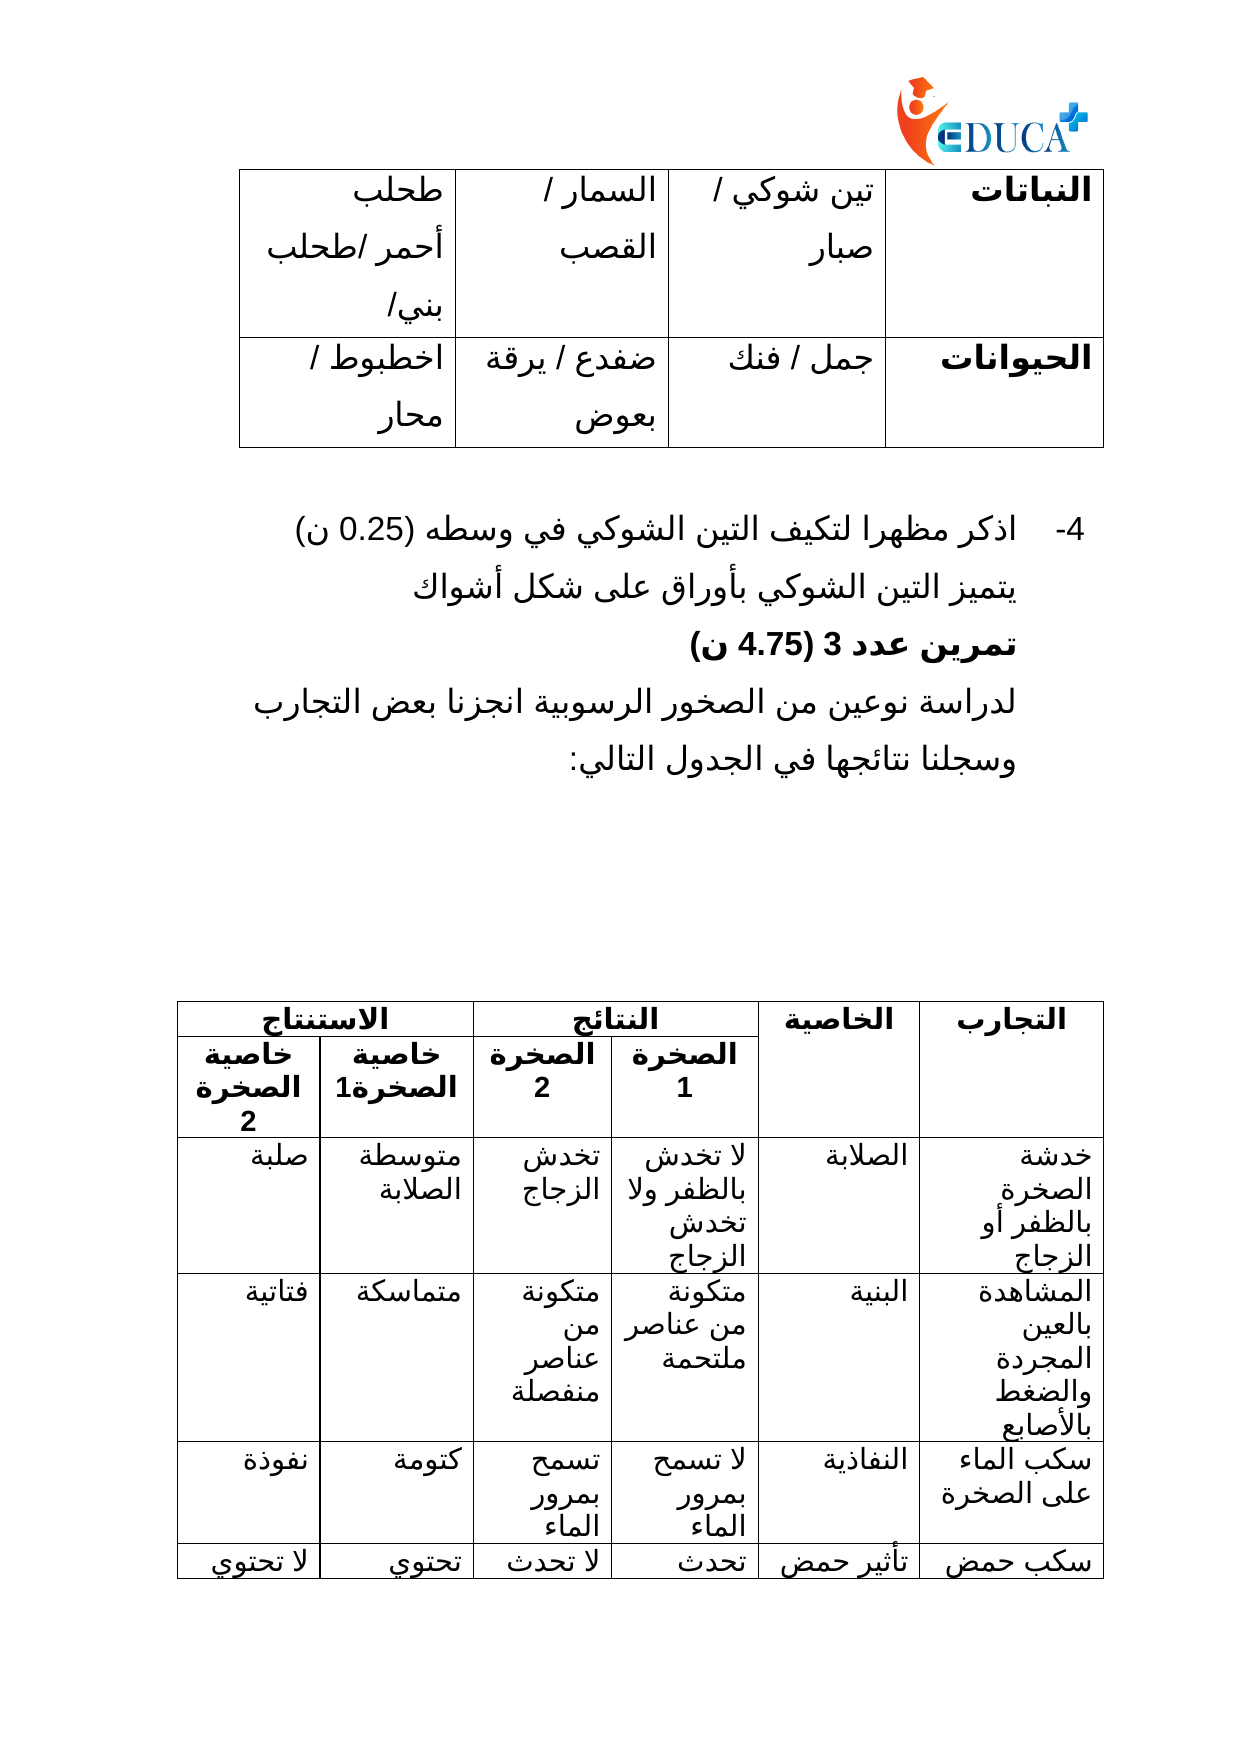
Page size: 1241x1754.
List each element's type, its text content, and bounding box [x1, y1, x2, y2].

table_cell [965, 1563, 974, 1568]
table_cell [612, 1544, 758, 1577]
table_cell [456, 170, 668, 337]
list يتميز التين الشوكي بأوراق على شكل أشواك [148, 567, 1018, 605]
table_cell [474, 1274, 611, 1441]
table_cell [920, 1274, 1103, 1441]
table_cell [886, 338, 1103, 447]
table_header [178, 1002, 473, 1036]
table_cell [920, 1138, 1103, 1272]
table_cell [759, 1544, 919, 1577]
picture [890, 73, 1093, 169]
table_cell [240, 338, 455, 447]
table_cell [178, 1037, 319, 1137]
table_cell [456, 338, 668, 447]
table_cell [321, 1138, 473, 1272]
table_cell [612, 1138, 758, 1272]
list تمرين عدد 3 (4.75 ن) [148, 624, 1018, 663]
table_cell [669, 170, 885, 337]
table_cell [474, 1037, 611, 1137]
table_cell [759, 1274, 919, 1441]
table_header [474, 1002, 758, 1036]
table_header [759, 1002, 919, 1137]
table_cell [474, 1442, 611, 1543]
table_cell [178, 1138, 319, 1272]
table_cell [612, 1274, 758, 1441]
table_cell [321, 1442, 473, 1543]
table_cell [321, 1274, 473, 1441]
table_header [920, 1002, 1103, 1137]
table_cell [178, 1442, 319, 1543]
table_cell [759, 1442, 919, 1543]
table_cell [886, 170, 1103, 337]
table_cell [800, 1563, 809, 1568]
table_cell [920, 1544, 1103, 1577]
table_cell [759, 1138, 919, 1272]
list اذكر مظهرا لتكيف التين الشوكي في وسطه (0.25 ن) [148, 509, 1055, 547]
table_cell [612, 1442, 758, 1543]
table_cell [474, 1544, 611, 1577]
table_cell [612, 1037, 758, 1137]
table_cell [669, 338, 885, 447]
list لدراسة نوعين من الصخور الرسوبية انجزنا بعض التجارب وسجلنا نتائجها في الجدول التالي: [148, 682, 1018, 778]
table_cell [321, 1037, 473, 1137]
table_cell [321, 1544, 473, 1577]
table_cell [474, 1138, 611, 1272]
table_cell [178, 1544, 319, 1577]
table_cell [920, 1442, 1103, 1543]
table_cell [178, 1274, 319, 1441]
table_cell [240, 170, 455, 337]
